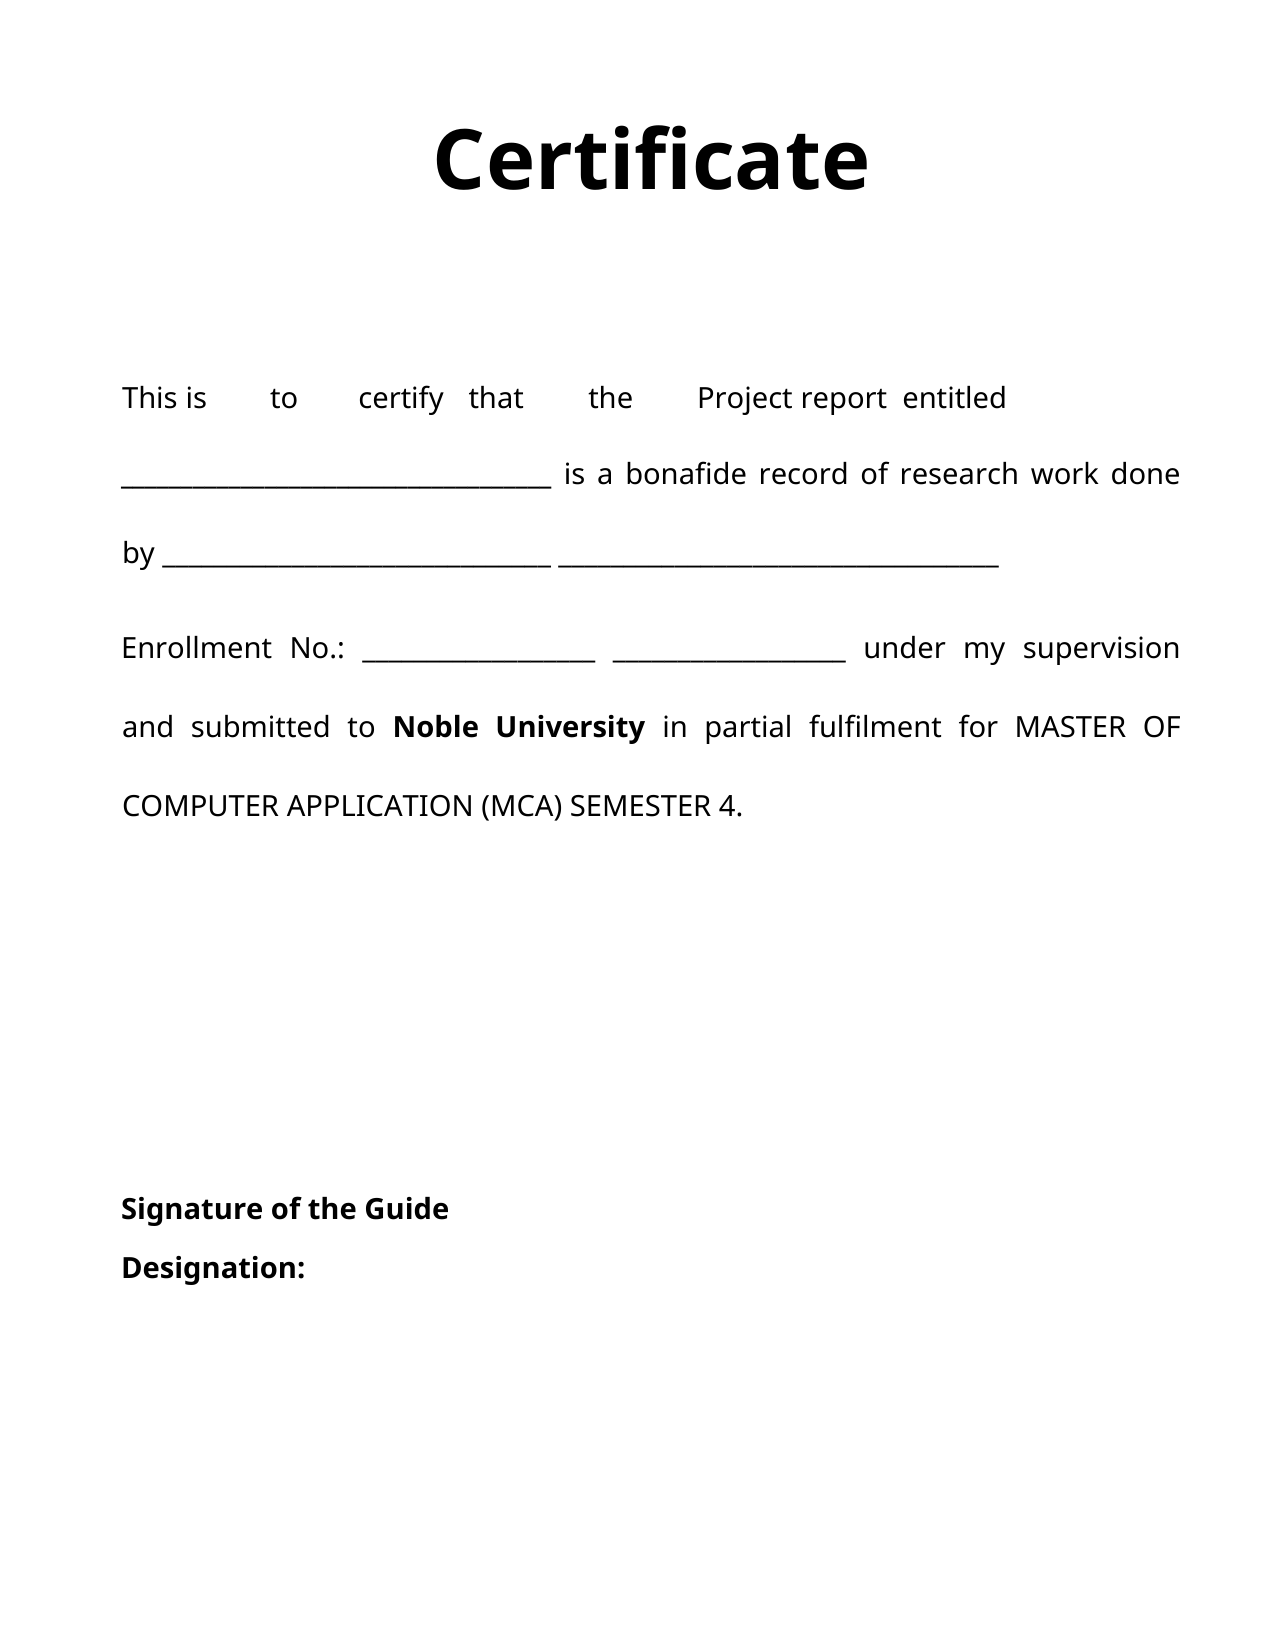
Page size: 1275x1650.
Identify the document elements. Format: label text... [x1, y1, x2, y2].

text Certificate [122, 100, 1181, 214]
text Signature of the Guide [121, 1188, 1181, 1228]
text ____________________________________ is a bonafide record of research work done by ______________________________ __________________________________ [121, 453, 1181, 572]
text Designation: [121, 1247, 1181, 1287]
text This is to certify that the Project report entitled [122, 377, 1181, 417]
text Enrollment No.: __________________ __________________ under my supervision and submitted to Noble University in partial fulfilment for MASTER OF COMPUTER APPLICATION (MCA) SEMESTER 4. [121, 628, 1181, 825]
